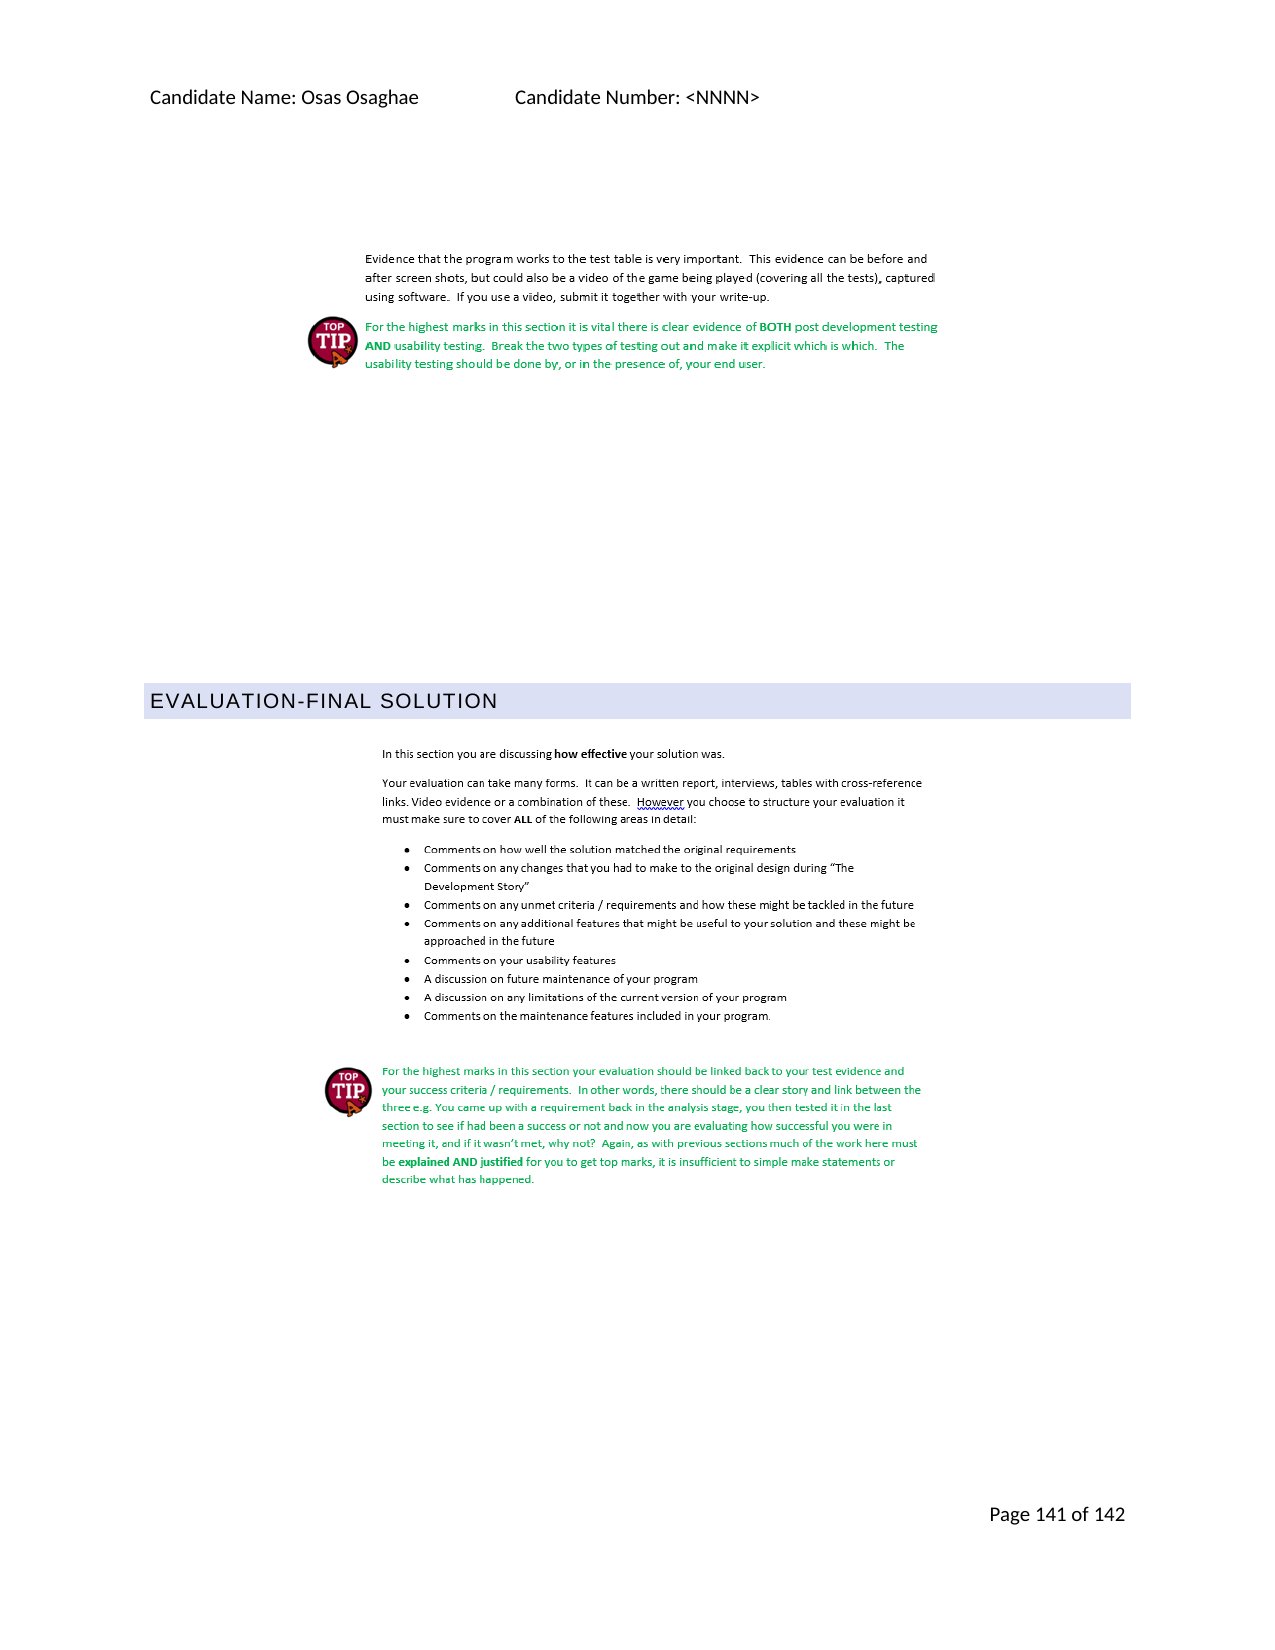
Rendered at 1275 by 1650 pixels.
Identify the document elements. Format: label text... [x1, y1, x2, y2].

picture [308, 733, 967, 1211]
picture [305, 216, 970, 417]
subtitle Evaluation-final solution [150, 689, 1125, 713]
